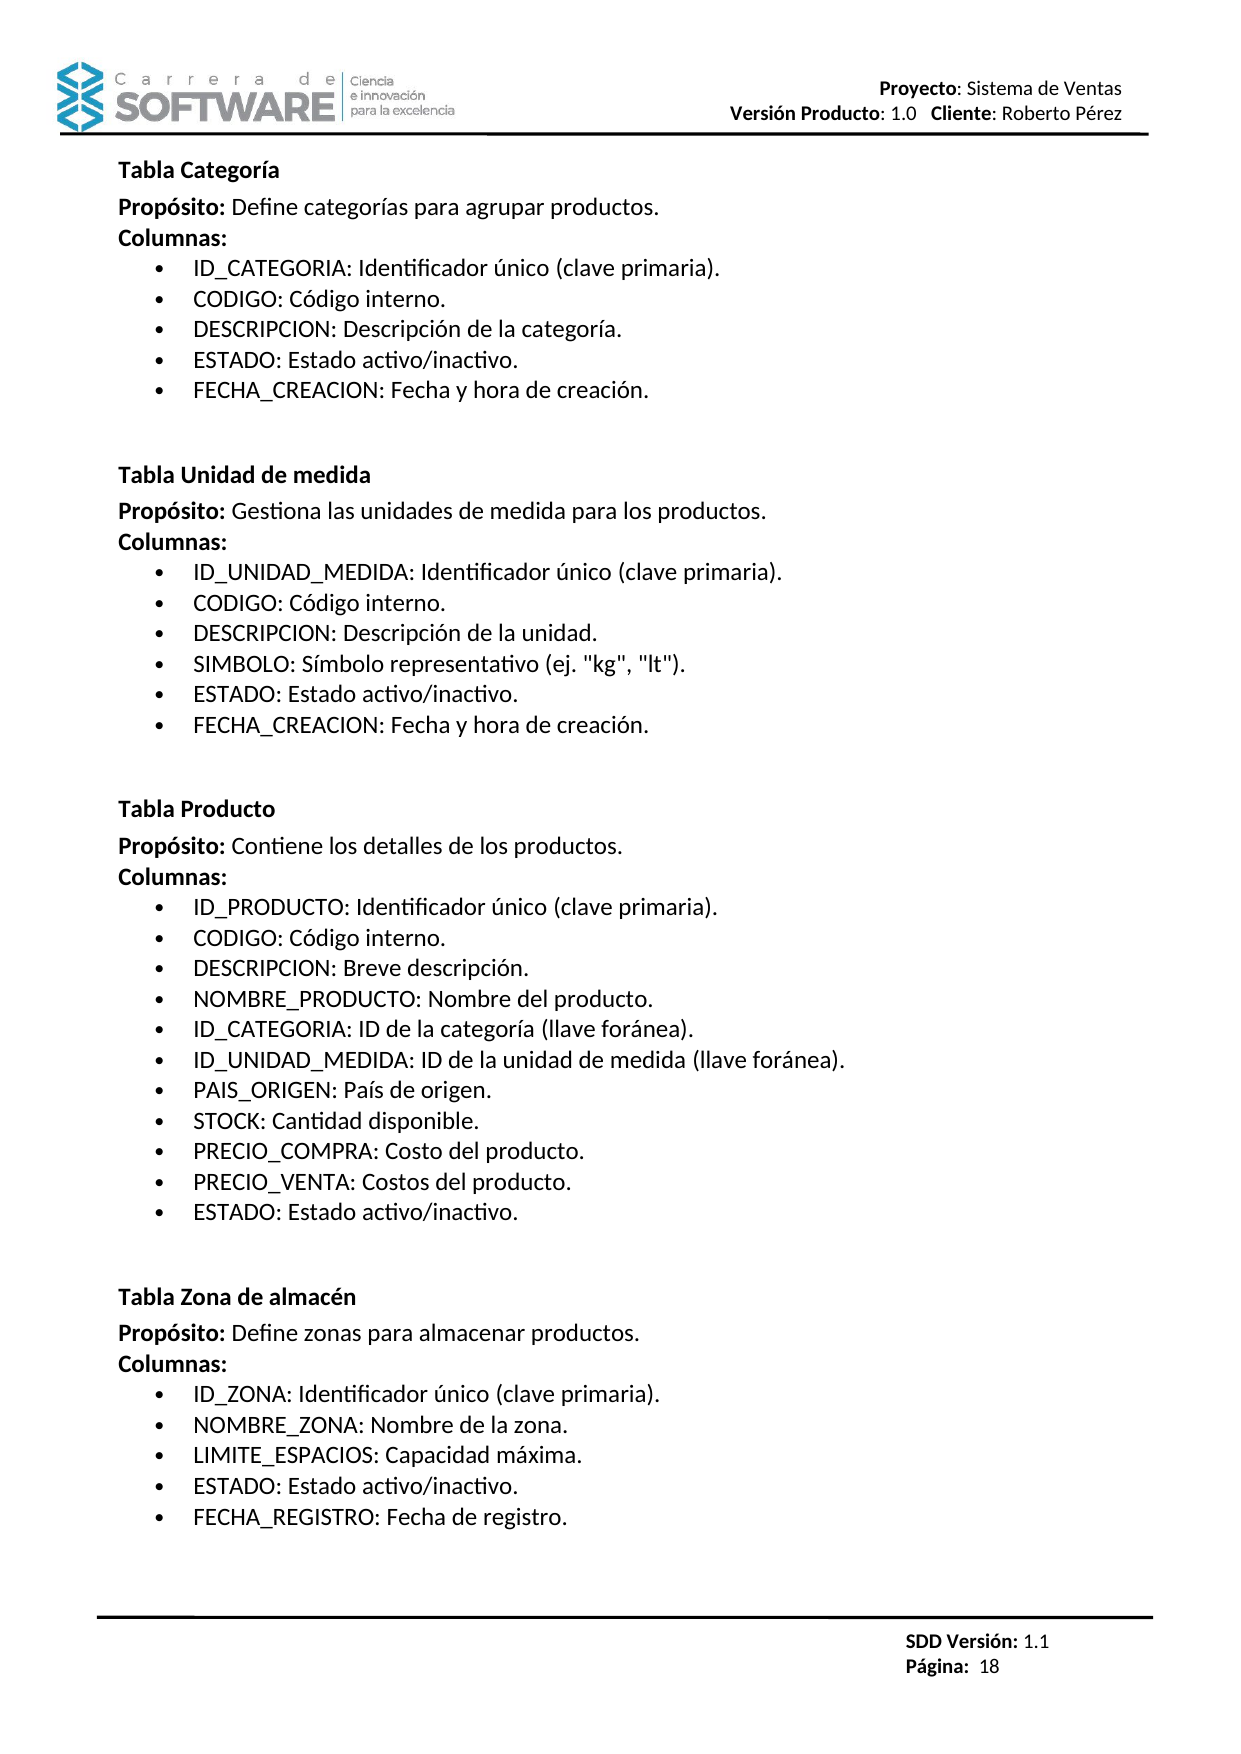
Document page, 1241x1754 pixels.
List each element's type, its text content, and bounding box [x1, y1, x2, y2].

list FECHA_REGISTRO: Fecha de registro. [156, 1501, 1122, 1531]
text Columnas: [118, 1348, 1122, 1378]
text Propósito: Define zonas para almacenar productos. [118, 1317, 1122, 1348]
text Propósito: Contiene los detalles de los productos. [118, 830, 1122, 861]
list ID_CATEGORIA: Identificador único (clave primaria). [156, 252, 1122, 283]
list CODIGO: Código interno. [156, 922, 1122, 952]
list CODIGO: Código interno. [156, 283, 1122, 313]
list ID_PRODUCTO: Identificador único (clave primaria). [156, 891, 1122, 922]
subtitle Tabla Unidad de medida [118, 459, 1122, 489]
list ID_CATEGORIA: ID de la categoría (llave foránea). [156, 1013, 1122, 1044]
list DESCRIPCION: Breve descripción. [156, 952, 1122, 983]
list PAIS_ORIGEN: País de origen. [156, 1074, 1122, 1105]
list STOCK: Cantidad disponible. [156, 1105, 1122, 1135]
text Columnas: [118, 222, 1122, 252]
list ID_ZONA: Identificador único (clave primaria). [156, 1378, 1122, 1409]
list DESCRIPCION: Descripción de la categoría. [156, 313, 1122, 344]
text Columnas: [118, 526, 1122, 557]
list CODIGO: Código interno. [156, 587, 1122, 618]
list ESTADO: Estado activo/inactivo. [156, 1196, 1122, 1227]
list LIMITE_ESPACIOS: Capacidad máxima. [156, 1439, 1122, 1470]
list ESTADO: Estado activo/inactivo. [156, 344, 1122, 374]
list ESTADO: Estado activo/inactivo. [156, 679, 1122, 709]
text Propósito: Define categorías para agrupar productos. [118, 191, 1122, 222]
list NOMBRE_PRODUCTO: Nombre del producto. [156, 983, 1122, 1013]
list ID_UNIDAD_MEDIDA: ID de la unidad de medida (llave foránea). [156, 1044, 1122, 1074]
list ID_UNIDAD_MEDIDA: Identificador único (clave primaria). [156, 557, 1122, 587]
list FECHA_CREACION: Fecha y hora de creación. [156, 374, 1122, 405]
list DESCRIPCION: Descripción de la unidad. [156, 618, 1122, 648]
list NOMBRE_ZONA: Nombre de la zona. [156, 1409, 1122, 1439]
list SIMBOLO: Símbolo representativo (ej. "kg", "lt"). [156, 648, 1122, 679]
list FECHA_CREACION: Fecha y hora de creación. [156, 709, 1122, 740]
subtitle Tabla Producto [118, 793, 1122, 824]
picture [46, 46, 461, 154]
text Columnas: [118, 861, 1122, 891]
subtitle Tabla Zona de almacén [118, 1281, 1122, 1311]
list PRECIO_VENTA: Costos del producto. [156, 1166, 1122, 1196]
text Propósito: Gestiona las unidades de medida para los productos. [118, 496, 1122, 526]
subtitle Tabla Categoría [118, 154, 1122, 185]
list ESTADO: Estado activo/inactivo. [156, 1470, 1122, 1501]
list PRECIO_COMPRA: Costo del producto. [156, 1135, 1122, 1166]
